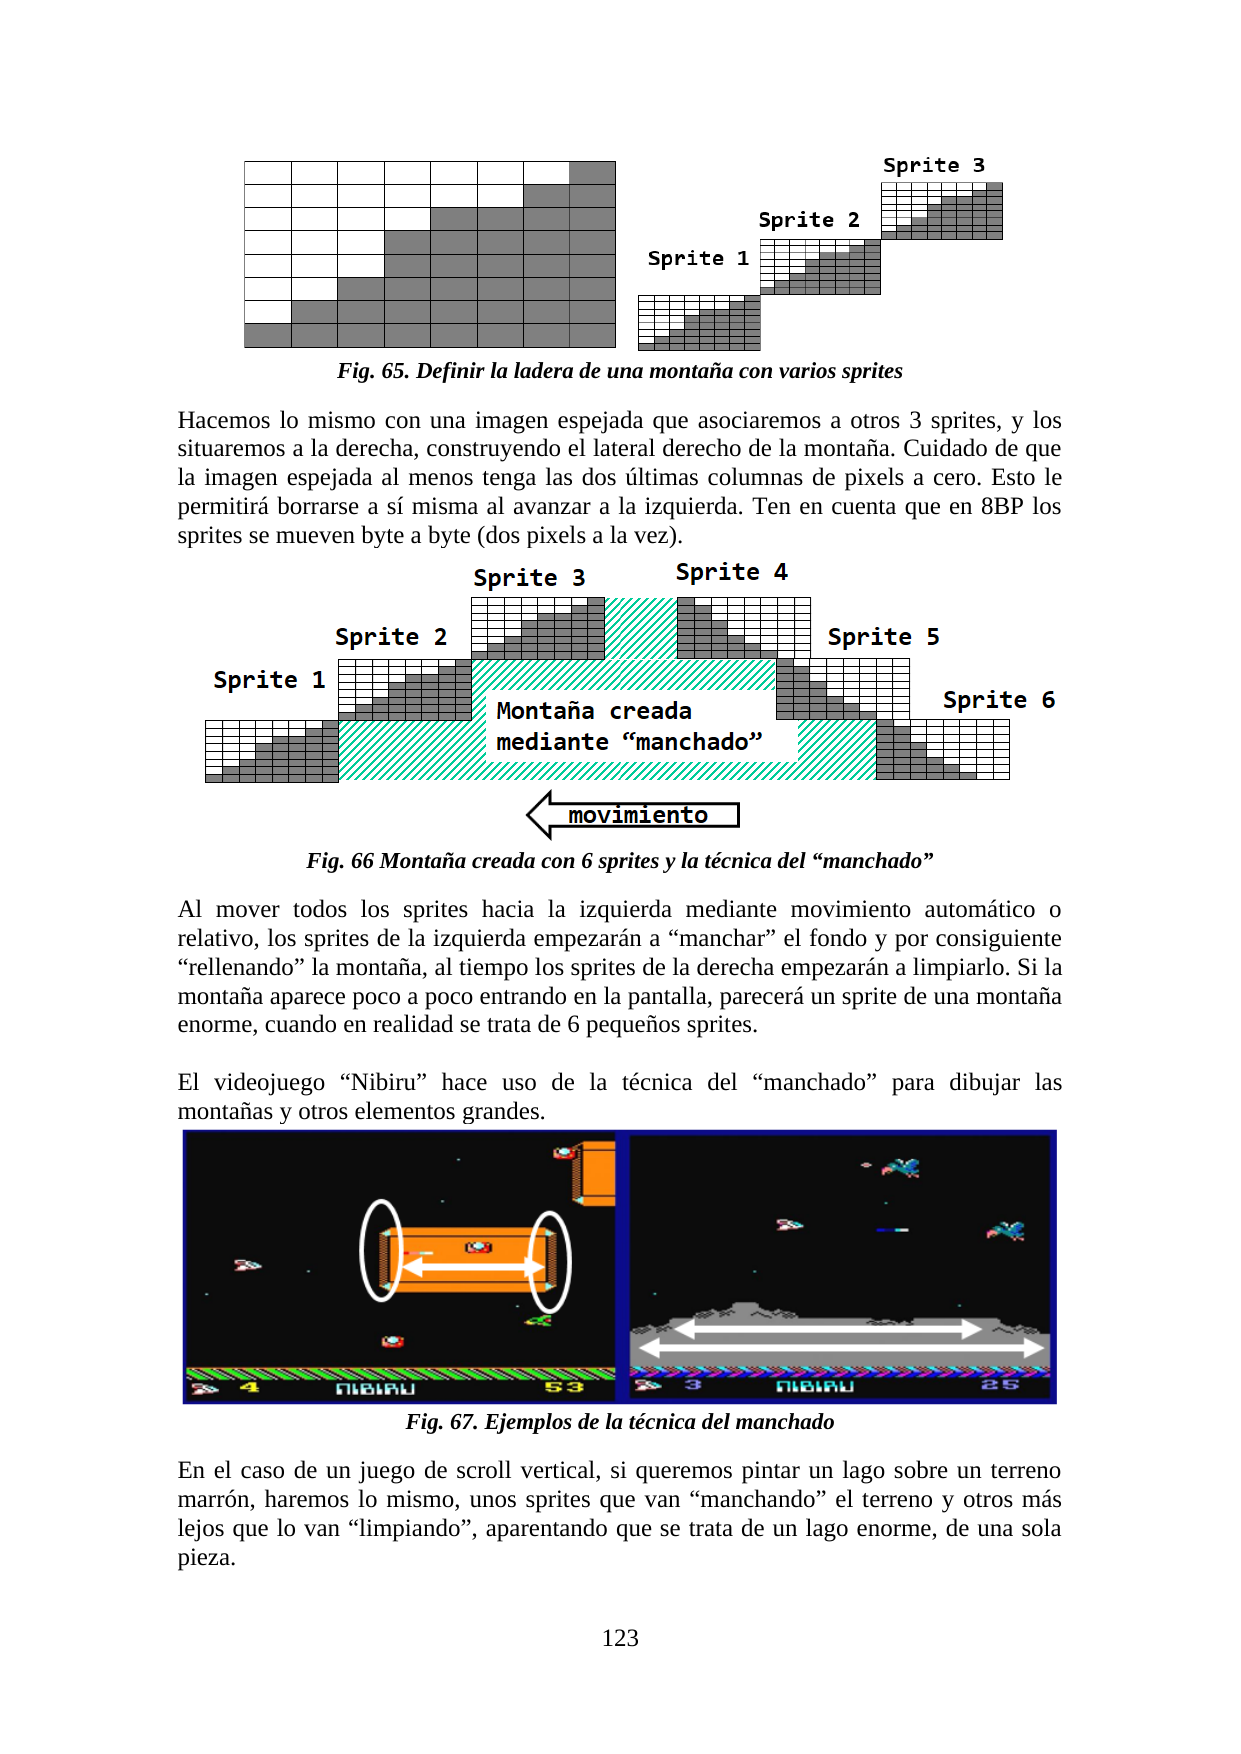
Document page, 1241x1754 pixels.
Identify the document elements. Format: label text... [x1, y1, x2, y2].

text El videojuego “Nibiru” hace uso de la técnica del “manchado” para dibujar las montañas y otros elementos grandes. [177, 1067, 1063, 1124]
picture [177, 548, 1063, 848]
text Fig. 65. Definir la ladera de una montaña con varios sprites [177, 357, 1063, 384]
picture [177, 1124, 1063, 1409]
text Fig. 67. Ejemplos de la técnica del manchado [177, 1409, 1063, 1434]
text Fig. 66 Montaña creada con 6 sprites y la técnica del “manchado” [177, 848, 1063, 874]
text Al mover todos los sprites hacia la izquierda mediante movimiento automático o relativo, los sprites de la izquierda empezarán a “manchar” el fondo y por consiguiente “rellenando” la montaña, al tiempo los sprites de la derecha empezarán a limpiarlo. Si la montaña aparece poco a poco entrando en la pantalla, parecerá un sprite de una montaña enorme, cuando en realidad se trata de 6 pequeños sprites. [177, 894, 1063, 1038]
text En el caso de un juego de scroll vertical, si queremos pintar un lago sobre un terreno marrón, haremos lo mismo, unos sprites que van “manchando” el terreno y otros más lejos que lo van “limpiando”, aparentando que se trata de un lago enorme, de una sola pieza. [177, 1455, 1063, 1570]
picture [233, 147, 1007, 358]
text Hacemos lo mismo con una imagen espejada que asociaremos a otros 3 sprites, y los situaremos a la derecha, construyendo el lateral derecho de la montaña. Cuidado de que la imagen espejada al menos tenga las dos últimas columnas de pixels a cero. Esto le permitirá borrarse a sí misma al avanzar a la izquierda. Ten en cuenta que en 8BP los sprites se mueven byte a byte (dos pixels a la vez). [177, 405, 1063, 548]
